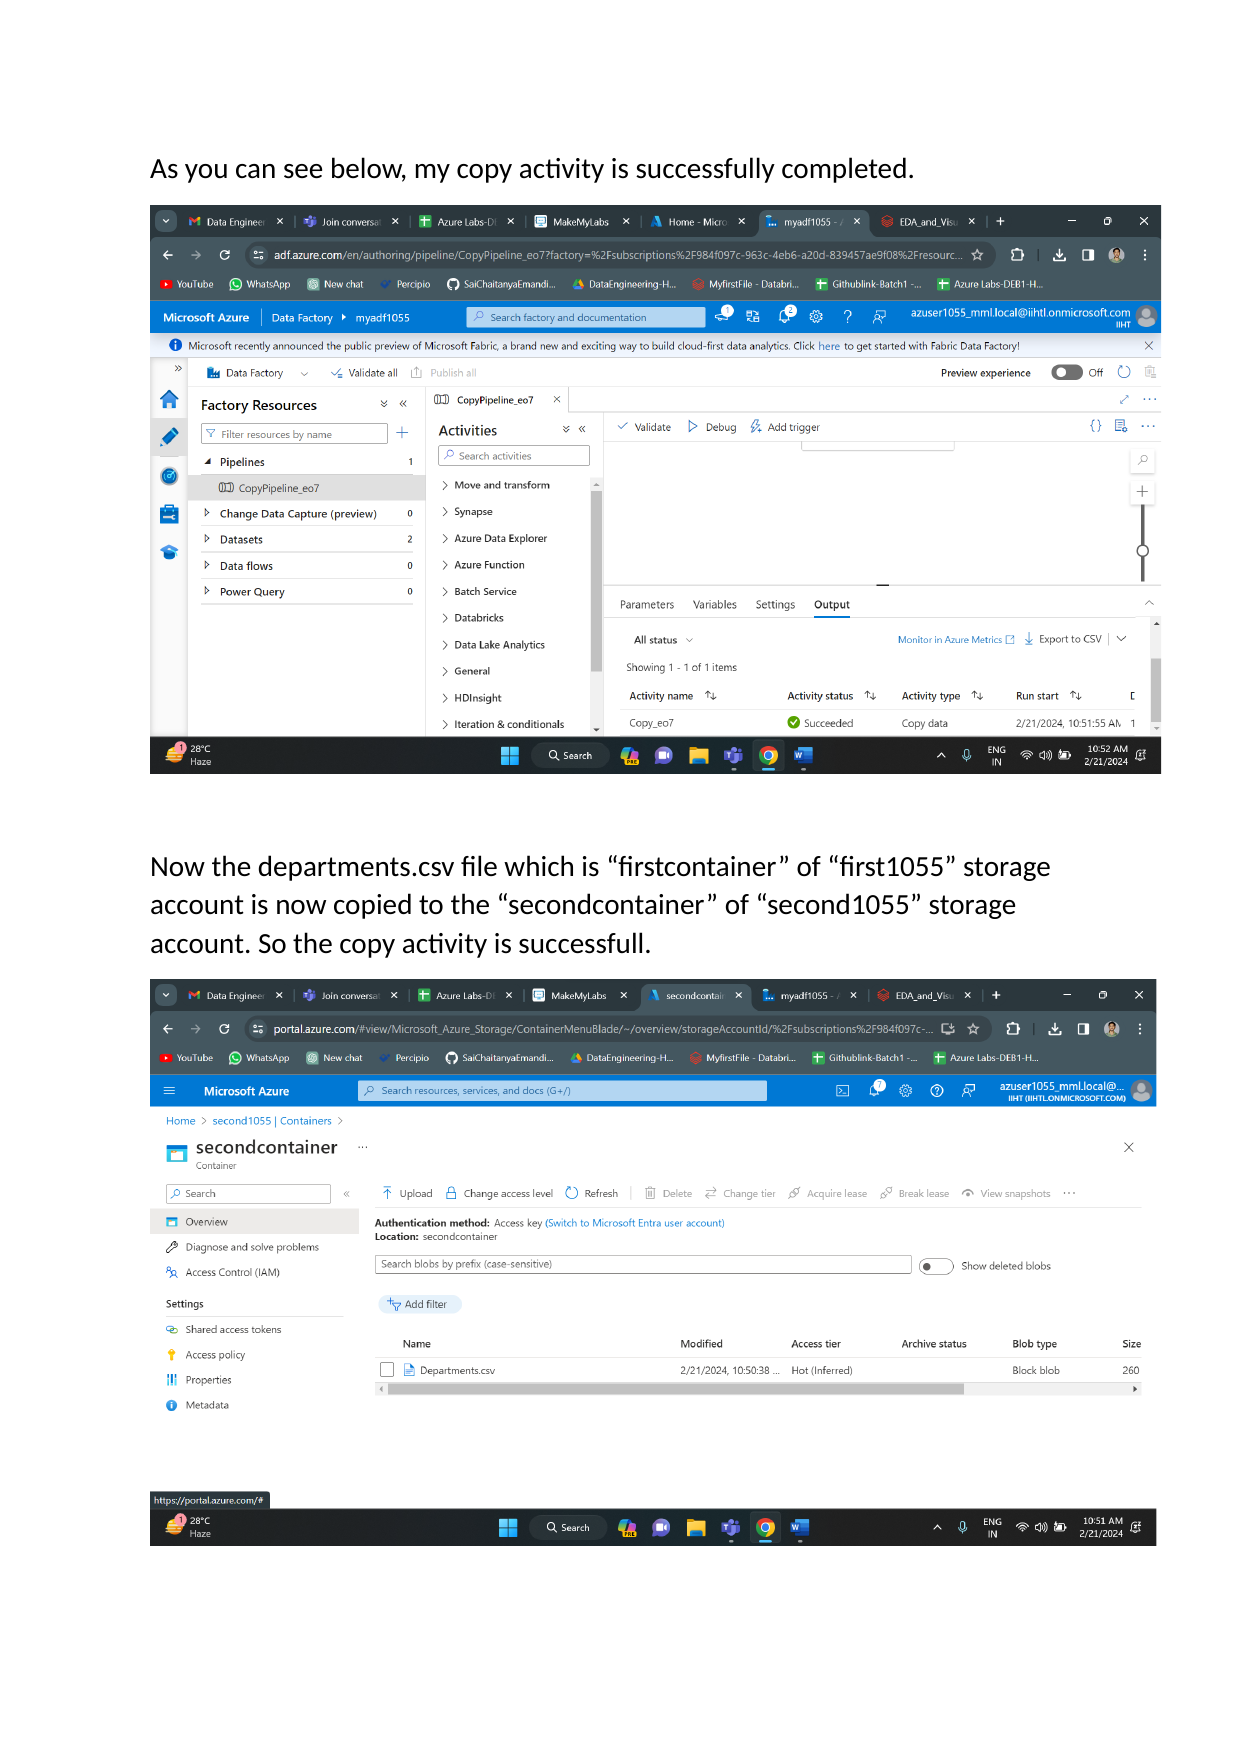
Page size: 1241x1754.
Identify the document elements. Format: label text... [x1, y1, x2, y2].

picture [150, 205, 1162, 774]
text Now the departments.csv file which is “firstcontainer” of “first1055” storage account is now copied to the “secondcontainer” of “second1055” storage account. So the copy activity is successfull. [150, 848, 1090, 960]
text As you can see below, my copy activity is successfully completed. [150, 150, 1090, 186]
picture [150, 979, 1157, 1546]
